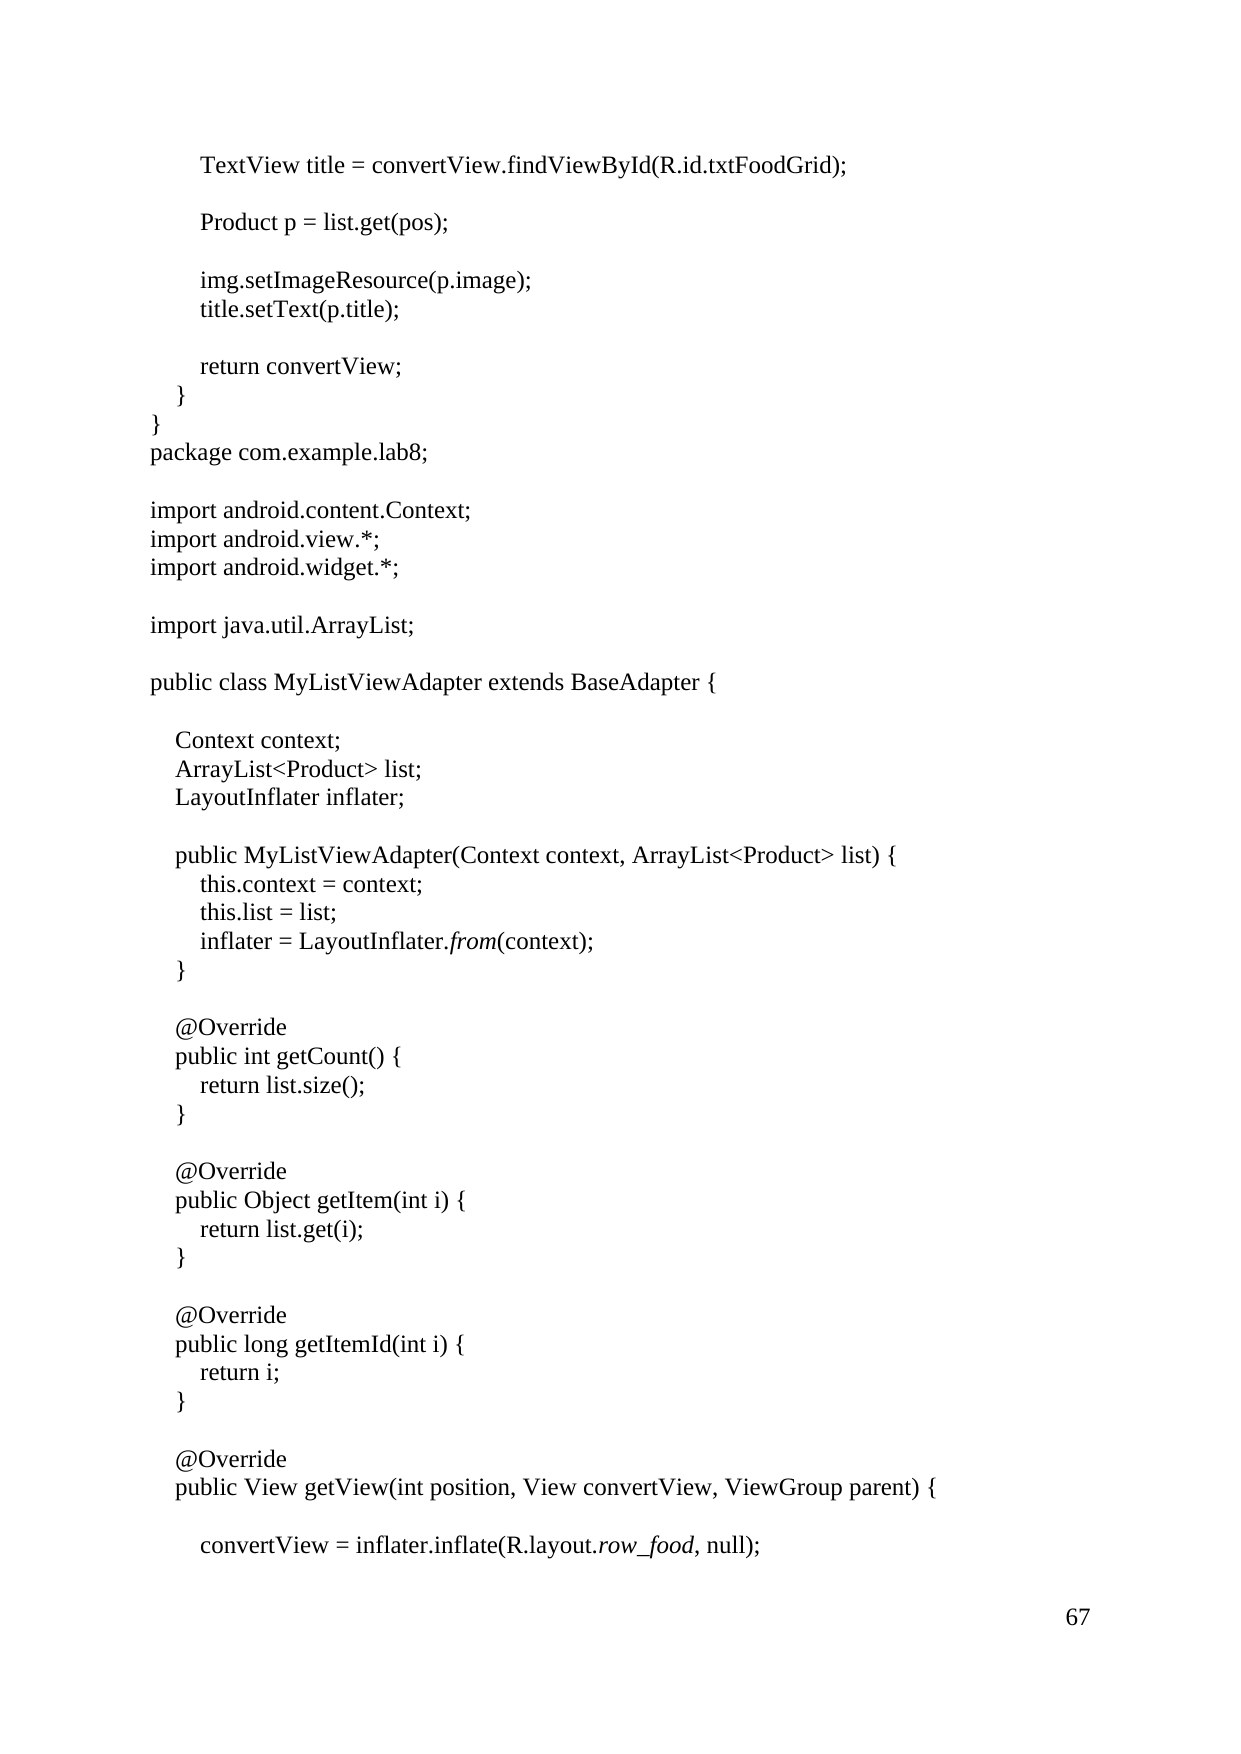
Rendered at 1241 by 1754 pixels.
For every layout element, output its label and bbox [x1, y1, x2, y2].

text [150, 437, 1090, 1587]
text [150, 150, 1090, 437]
